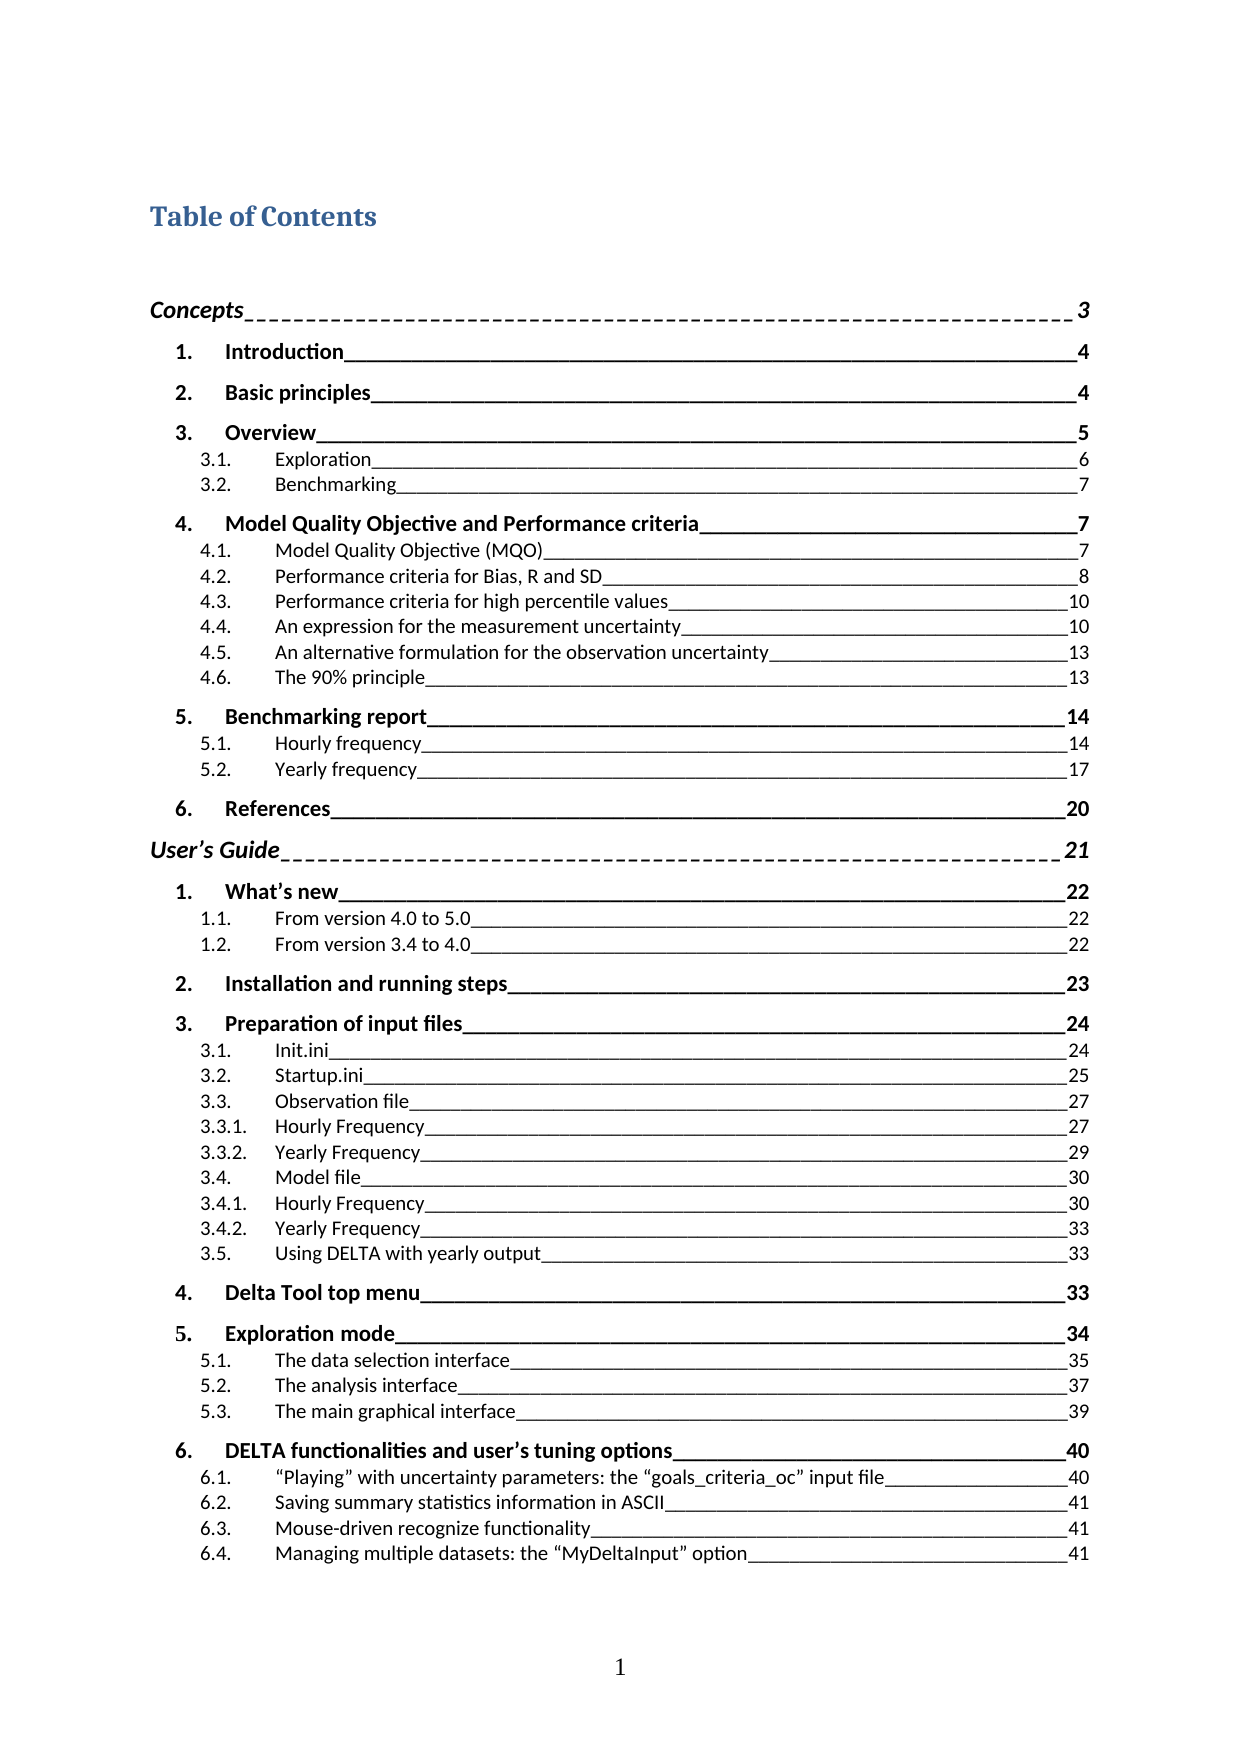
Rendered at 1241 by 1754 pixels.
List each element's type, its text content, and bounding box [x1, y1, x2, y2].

text 3.1. Init.ini 24 [200, 1037, 1090, 1063]
text 6. References 20 [175, 794, 1090, 822]
text 2. Basic principles 4 [175, 378, 1090, 406]
text 4.3. Performance criteria for high percentile values 10 [200, 588, 1090, 614]
text 3.4.2. Yearly Frequency 33 [200, 1215, 1090, 1241]
text 3.2. Startup.ini 25 [200, 1063, 1090, 1088]
text 4. Delta Tool top menu 33 [175, 1278, 1090, 1307]
text 3.3. Observation file 27 [200, 1088, 1090, 1113]
text 6. DELTA functionalities and user’s tuning options 40 [175, 1436, 1090, 1464]
text 3.1. Exploration 6 [200, 446, 1090, 472]
text 3.2. Benchmarking 7 [200, 472, 1090, 497]
text 3.5. Using DELTA with yearly output 33 [200, 1241, 1090, 1266]
text 3. Overview 5 [175, 418, 1090, 446]
text 3.3.2. Yearly Frequency 29 [200, 1139, 1090, 1164]
text 1.1. From version 4.0 to 5.0 22 [200, 905, 1090, 931]
text 5.1. Hourly frequency 14 [200, 731, 1090, 756]
text 4.4. An expression for the measurement uncertainty 10 [200, 614, 1090, 639]
text 5.3. The main graphical interface 39 [200, 1398, 1090, 1423]
text 4.1. Model Quality Objective (MQO) 7 [200, 537, 1090, 563]
text 5.1. The data selection interface 35 [200, 1347, 1090, 1372]
text 5. Exploration mode 34 [175, 1319, 1090, 1347]
text 3.4.1. Hourly Frequency 30 [200, 1190, 1090, 1215]
text 4.6. The 90% principle 13 [200, 664, 1090, 690]
text 3.3.1. Hourly Frequency 27 [200, 1113, 1090, 1139]
text User’s Guide 21 [150, 834, 1090, 865]
text 1. Introduction 4 [175, 337, 1090, 365]
text 4. Model Quality Objective and Performance criteria 7 [175, 509, 1090, 537]
text 4.5. An alternative formulation for the observation uncertainty 13 [200, 639, 1090, 664]
text 6.2. Saving summary statistics information in ASCII 41 [200, 1489, 1090, 1515]
text 5. Benchmarking report 14 [175, 702, 1090, 731]
text Concepts 3 [150, 294, 1090, 324]
text 3.4. Model file 30 [200, 1164, 1090, 1190]
text 1.2. From version 3.4 to 4.0 22 [200, 931, 1090, 956]
text 4.2. Performance criteria for Bias, R and SD 8 [200, 563, 1090, 588]
text 2. Installation and running steps 23 [175, 969, 1090, 997]
subtitle Table of Contents [150, 200, 1090, 233]
text 3. Preparation of input files 24 [175, 1009, 1090, 1037]
text 6.1. “Playing” with uncertainty parameters: the “goals_criteria_oc” input file 40 [200, 1464, 1090, 1489]
text 1. What’s new 22 [175, 877, 1090, 905]
text 6.4. Managing multiple datasets: the “MyDeltaInput” option 41 [200, 1540, 1090, 1566]
text 5.2. The analysis interface 37 [200, 1372, 1090, 1398]
text 5.2. Yearly frequency 17 [200, 756, 1090, 781]
text 6.3. Mouse-driven recognize functionality 41 [200, 1515, 1090, 1540]
